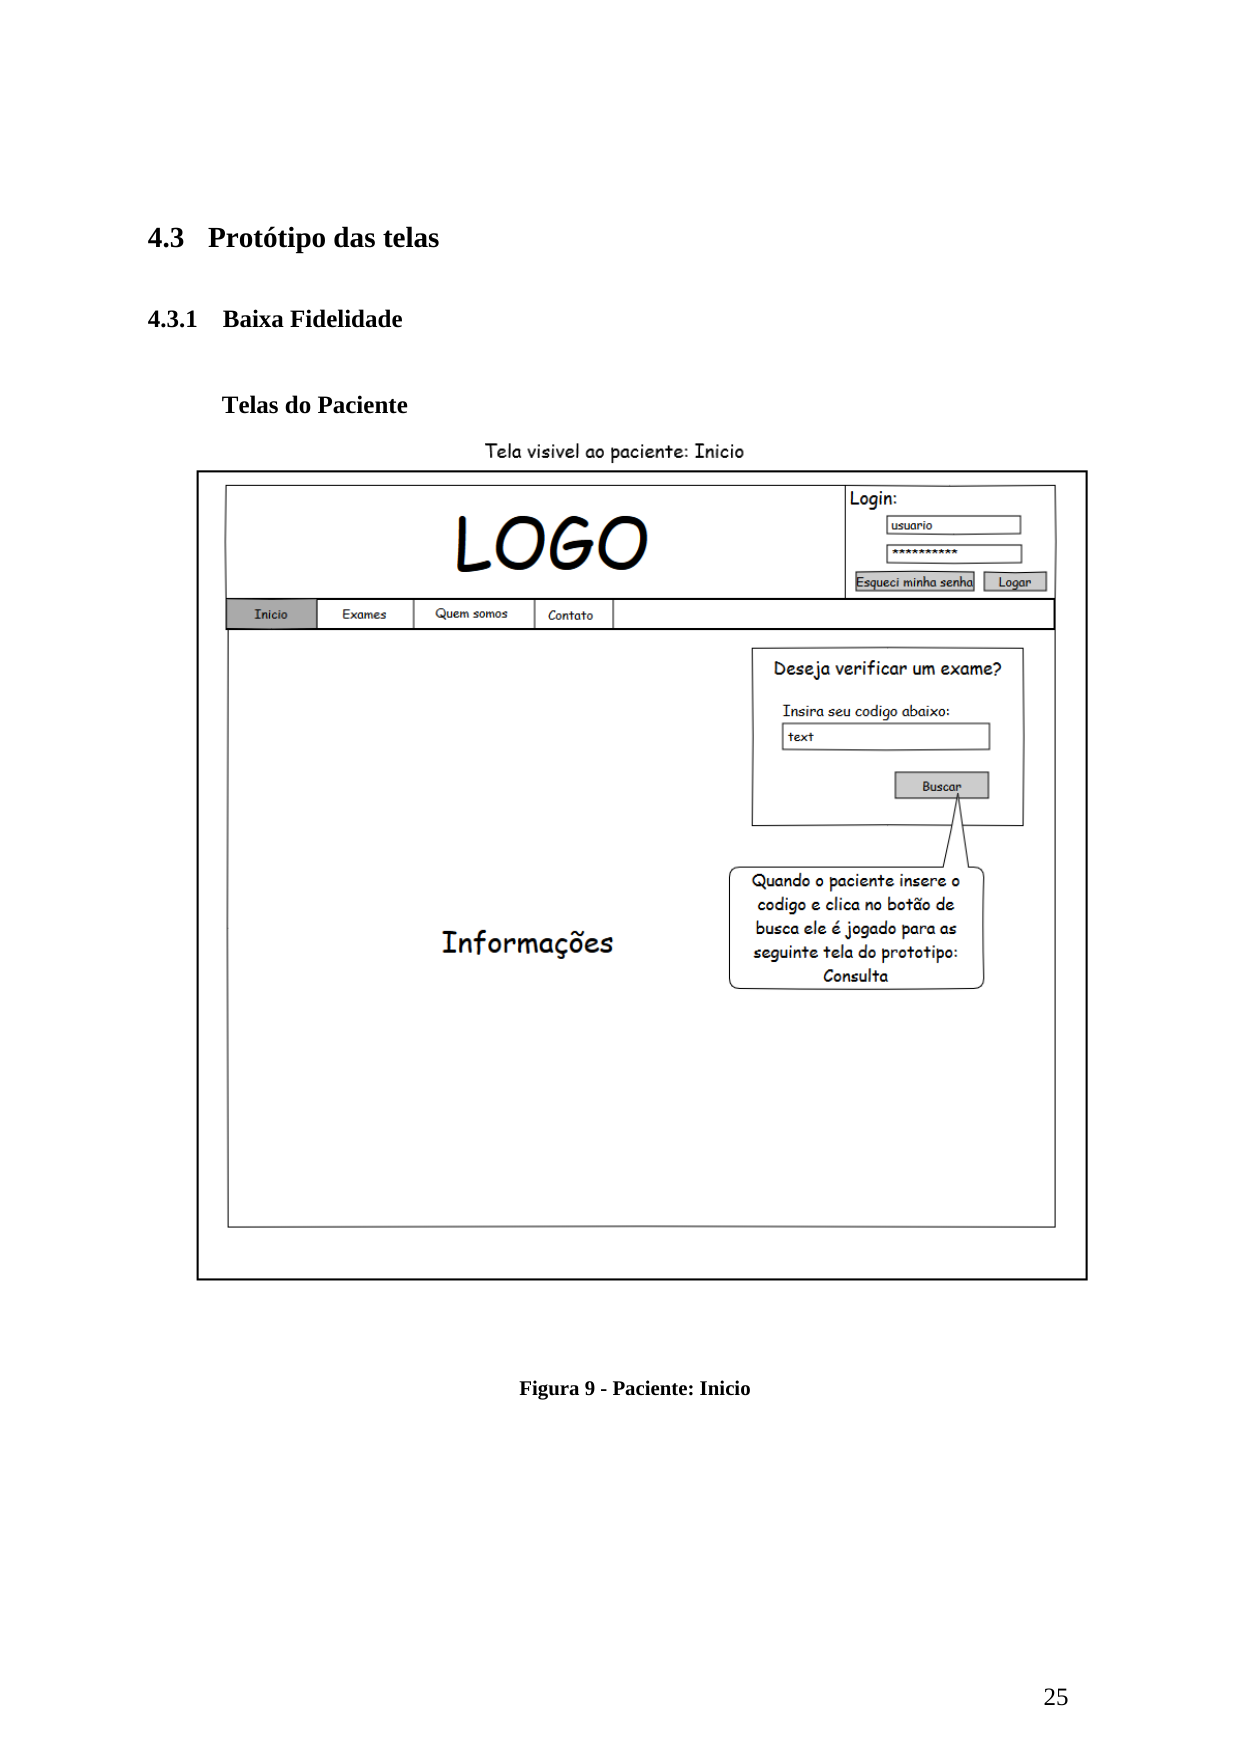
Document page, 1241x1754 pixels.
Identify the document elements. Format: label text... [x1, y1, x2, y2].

picture [147, 433, 1128, 1350]
text Telas do Paciente [222, 390, 1122, 419]
subtitle Baixa Fidelidade [148, 304, 1122, 333]
subtitle Protótipo das telas [148, 220, 1122, 254]
